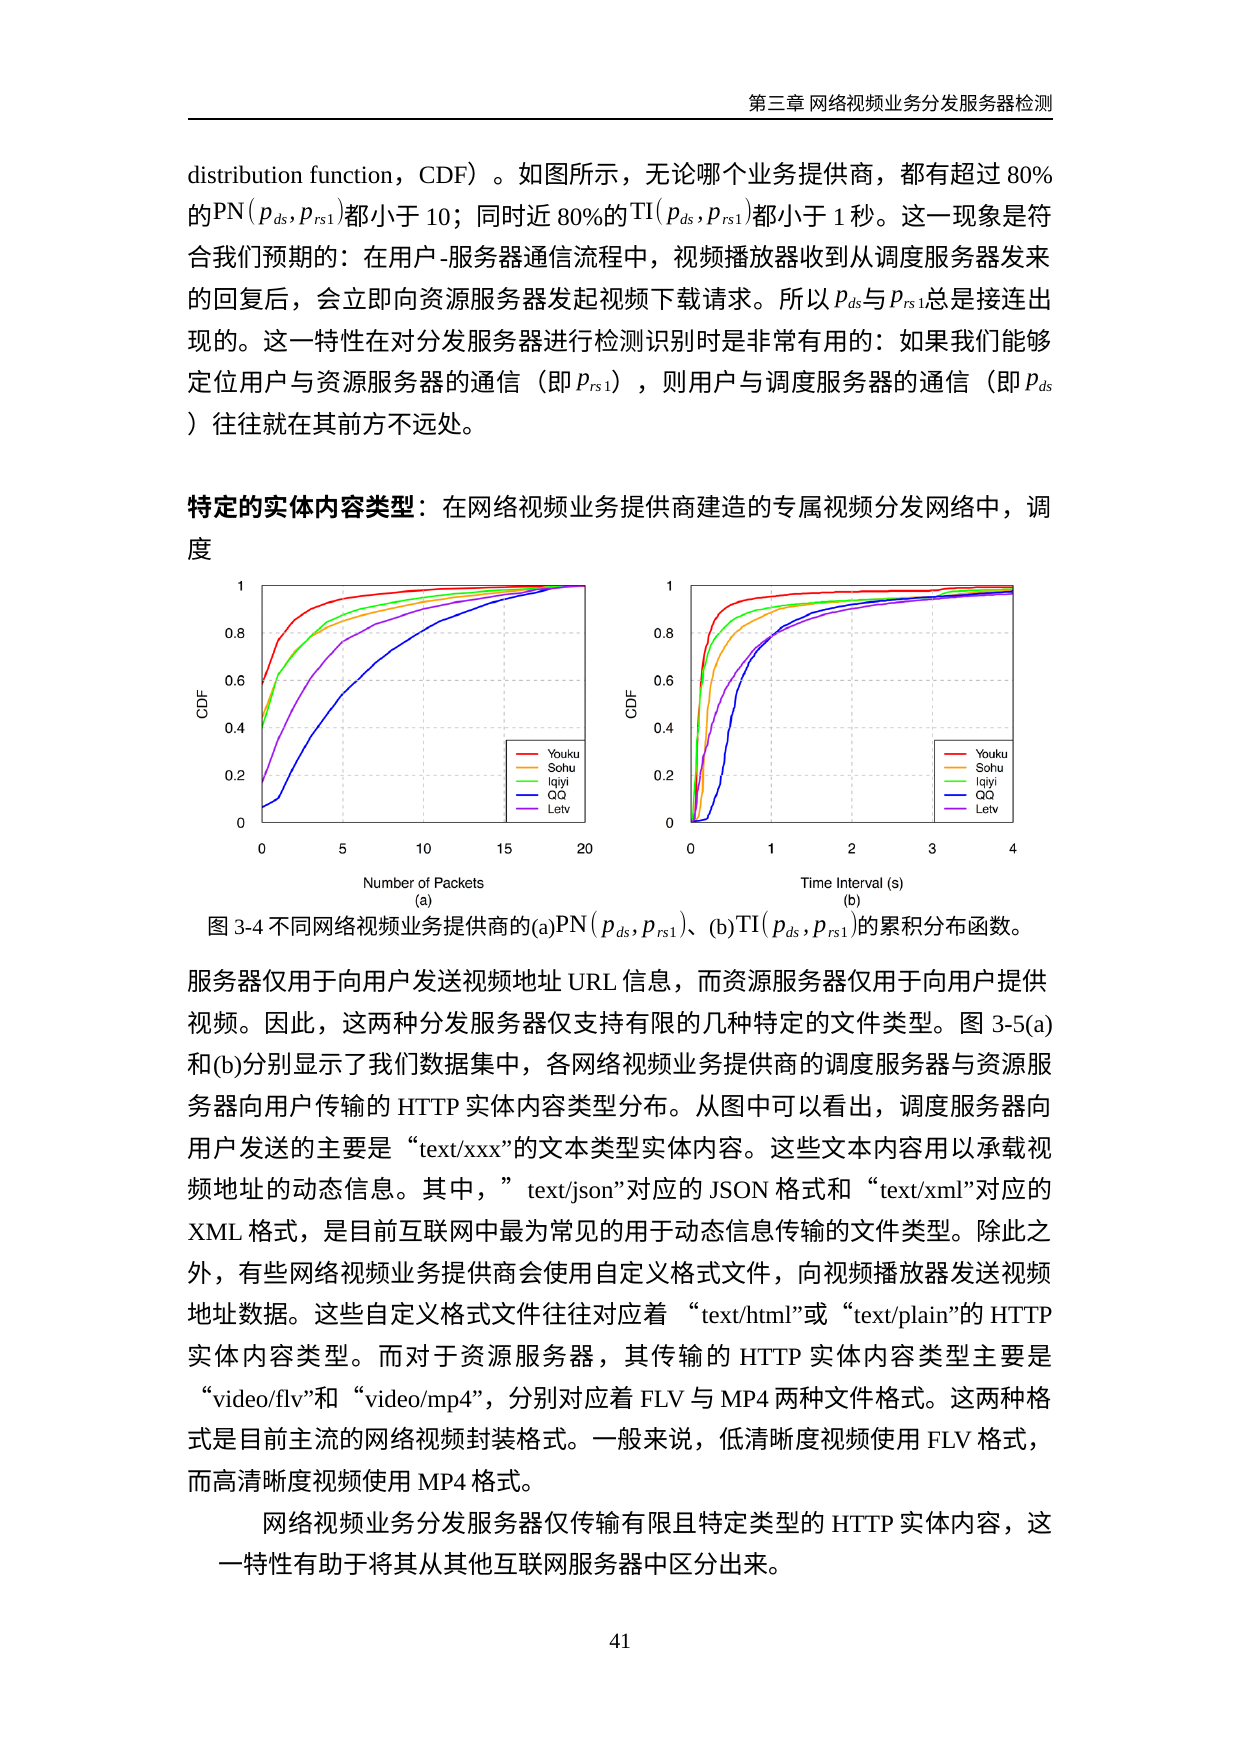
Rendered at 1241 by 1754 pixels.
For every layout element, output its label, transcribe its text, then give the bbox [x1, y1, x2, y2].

text 图3-4 不同网络视频业务提供商的(a)、(b)的累积分布函数。 [187, 909, 1053, 941]
text 特定的实体内容类型：在网络视频业务提供商建造的专属视频分发网络中，调度 [187, 483, 1053, 567]
text 网络视频业务分发服务器仅传输有限且特定类型的HTTP实体内容，这一特性有助于将其从其他互联网服务器中区分出来。 [219, 1499, 1053, 1582]
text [187, 150, 1053, 442]
text 视频。因此，这两种分发服务器仅支持有限的几种特定的文件类型。图3-5(a)和(b)分别显示了我们数据集中，各网络视频业务提供商的调度服务器与资源服务器向用户传输的HTTP实体内容类型分布。从图中可以看出，调度服务器向用户发送的主要是“text/xxx”的文本类型实体内容。这些文本内容用以承载视频地址的动态信息。其中，”text/json”对应的JSON格式和“text/xml”对应的XML格式，是目前互联网中最为常见的用于动态信息传输的文件类型。除此之外，有些网络视频业务提供商会使用自定义格式文件，向视频播放器发送视频地址数据。这些自定义格式文件往往对应着 “text/html”或“text/plain”的HTTP实体内容类型。而对于资源服务器，其传输的HTTP实体内容类型主要是“video/flv”和“video/mp4”，分别对应着FLV与MP4两种文件格式。这两种格式是目前主流的网络视频封装格式。一般来说，低清晰度视频使用FLV格式，而高清晰度视频使用MP4格式。 [187, 999, 1053, 1499]
text 服务器仅用于向用户发送视频地址URL信息，而资源服务器仅用于向用户提供 [187, 957, 1053, 999]
picture [192, 566, 1049, 910]
